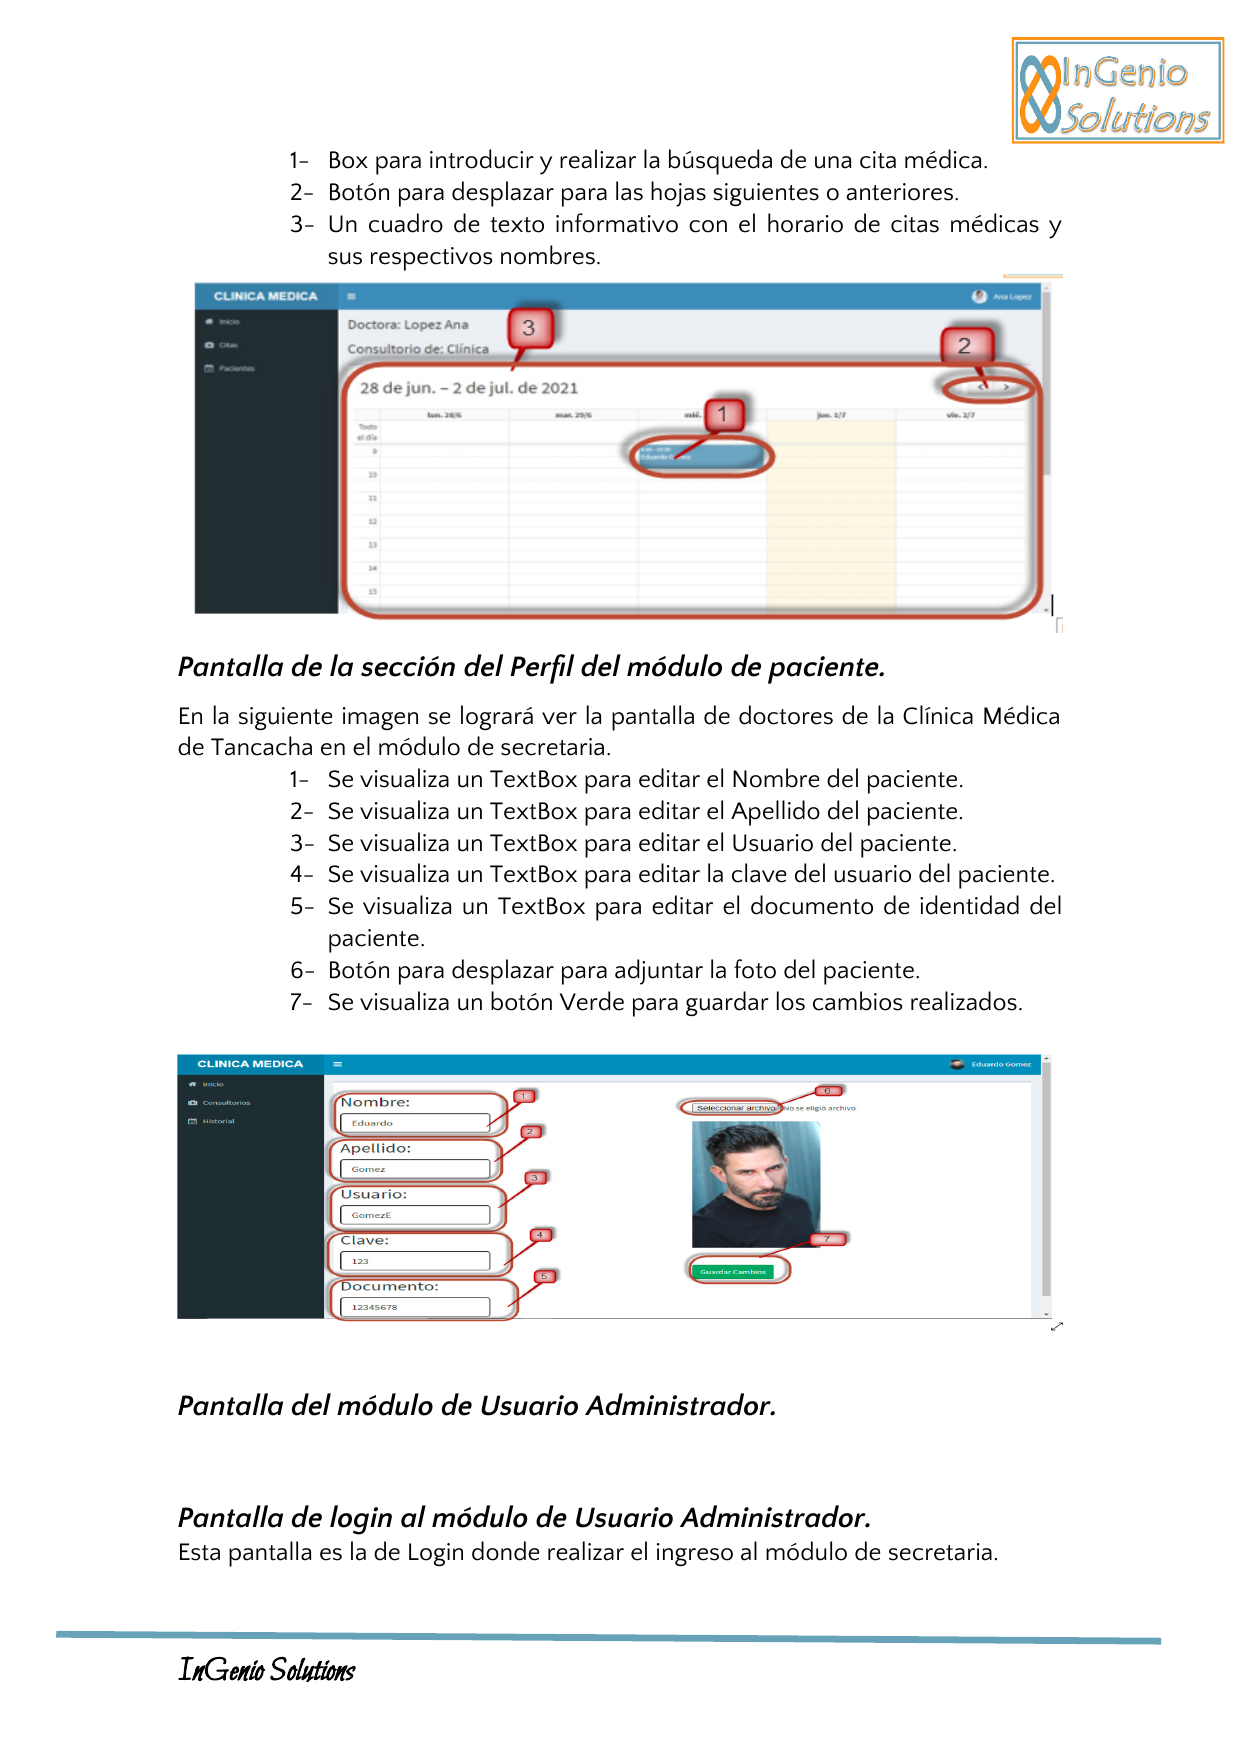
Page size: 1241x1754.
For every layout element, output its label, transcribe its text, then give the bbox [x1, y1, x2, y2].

list Se visualiza un TextBox para editar el documento de identidad del paciente. [290, 893, 1063, 953]
list Se visualiza un TextBox para editar el Apellido del paciente. [290, 798, 1063, 826]
picture [177, 274, 1063, 633]
text Pantalla de la sección del Perfil del módulo de paciente. [177, 651, 1063, 684]
text Pantalla del módulo de Usuario Administrador. [177, 1391, 1063, 1423]
list Se visualiza un TextBox para editar la clave del usuario del paciente. [290, 862, 1063, 889]
text Esta pantalla es la de Login donde realizar el ingreso al módulo de secretaria. [177, 1539, 1063, 1567]
list Se visualiza un TextBox para editar el Usuario del paciente. [290, 830, 1063, 858]
picture [177, 1052, 1073, 1336]
picture [254, 1061, 278, 1067]
list Botón para desplazar para las hojas siguientes o anteriores. [290, 179, 1063, 207]
list Se visualiza un botón Verde para guardar los cambios realizados. [290, 989, 1063, 1016]
text Pantalla de login al módulo de Usuario Administrador. [177, 1502, 1063, 1534]
picture [950, 1060, 964, 1069]
list Se visualiza un TextBox para editar el Nombre del paciente. [290, 766, 1063, 794]
picture [279, 1061, 287, 1066]
list Botón para desplazar para adjuntar la foto del paciente. [290, 957, 1063, 985]
text En la siguiente imagen se logrará ver la pantalla de doctores de la Clínica Médica de Tancacha en el módulo de secretaria. [177, 703, 1063, 762]
list Box para introducir y realizar la búsqueda de una cita médica. [290, 148, 1063, 175]
picture [241, 1061, 248, 1067]
list Un cuadro de texto informativo con el horario de citas médicas y sus respectivos nombres. [290, 211, 1063, 271]
picture [1011, 37, 1225, 146]
